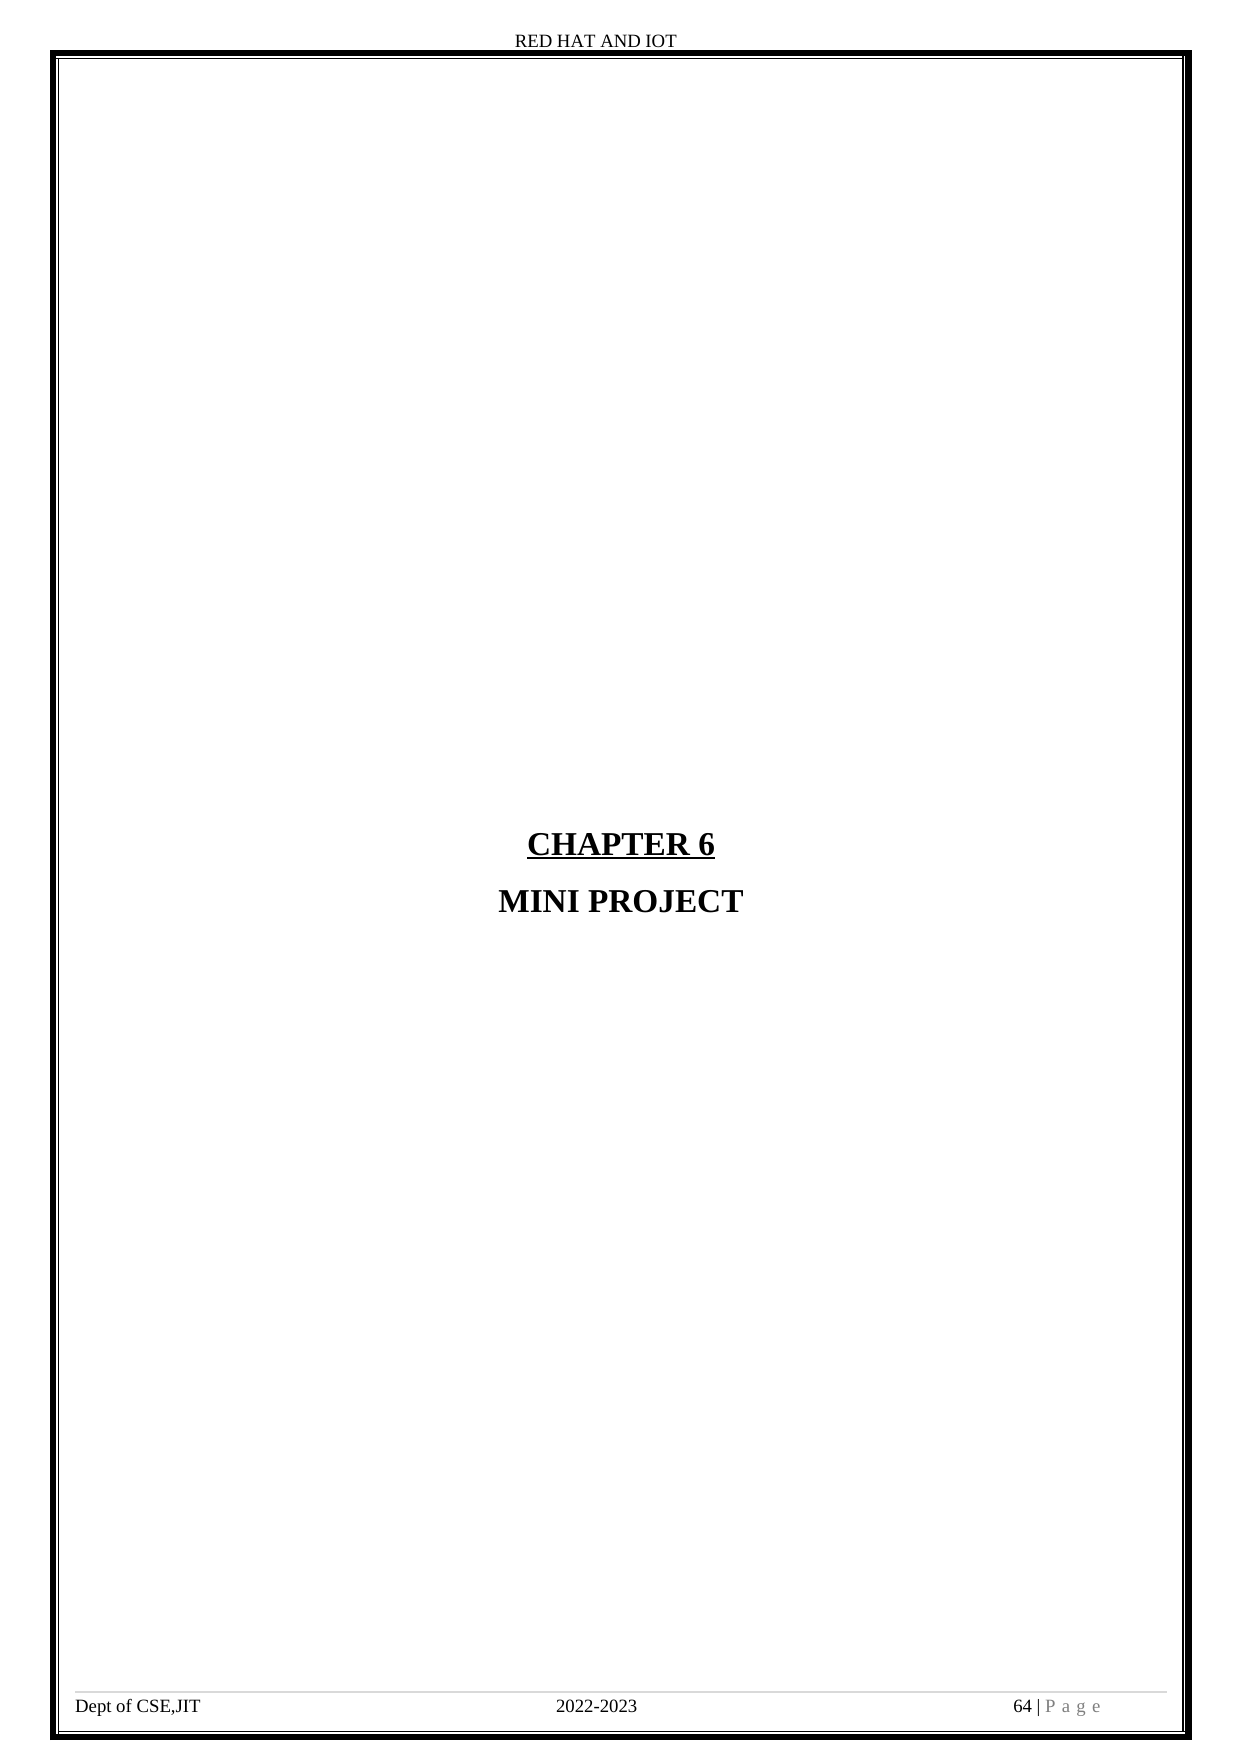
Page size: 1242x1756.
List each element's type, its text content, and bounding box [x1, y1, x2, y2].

text CHAPTER 6 [75, 824, 1167, 862]
text MINI PROJECT [75, 882, 1167, 920]
